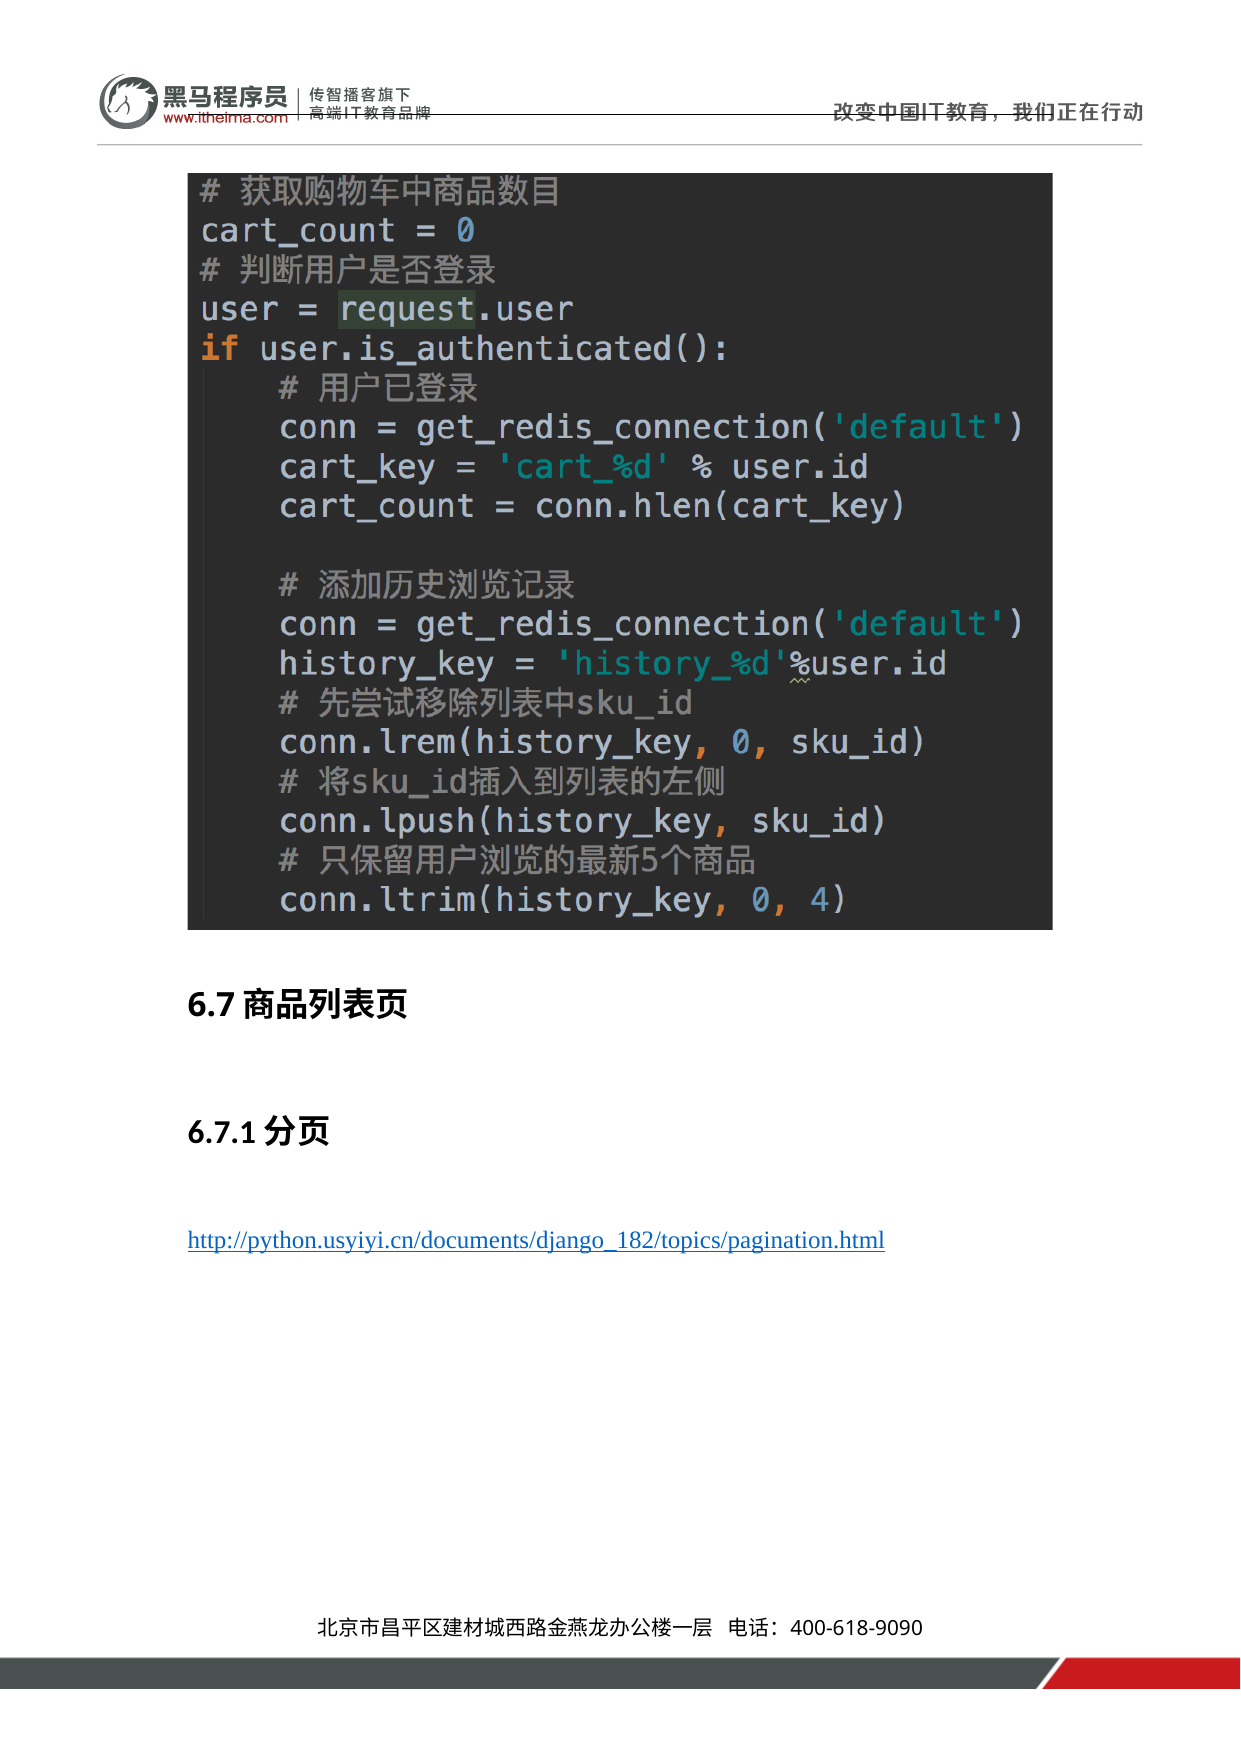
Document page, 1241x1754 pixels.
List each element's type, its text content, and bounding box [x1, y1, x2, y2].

subtitle 6.7商品列表页 [187, 969, 1053, 1034]
text http://python.usyiyi.cn/documents/django_182/topics/pagination.html [187, 1224, 1053, 1256]
subtitle 6.7.1 分页 [187, 1096, 1053, 1161]
picture [0, 1599, 1241, 1689]
picture [0, 3, 1241, 153]
picture [187, 173, 1053, 930]
